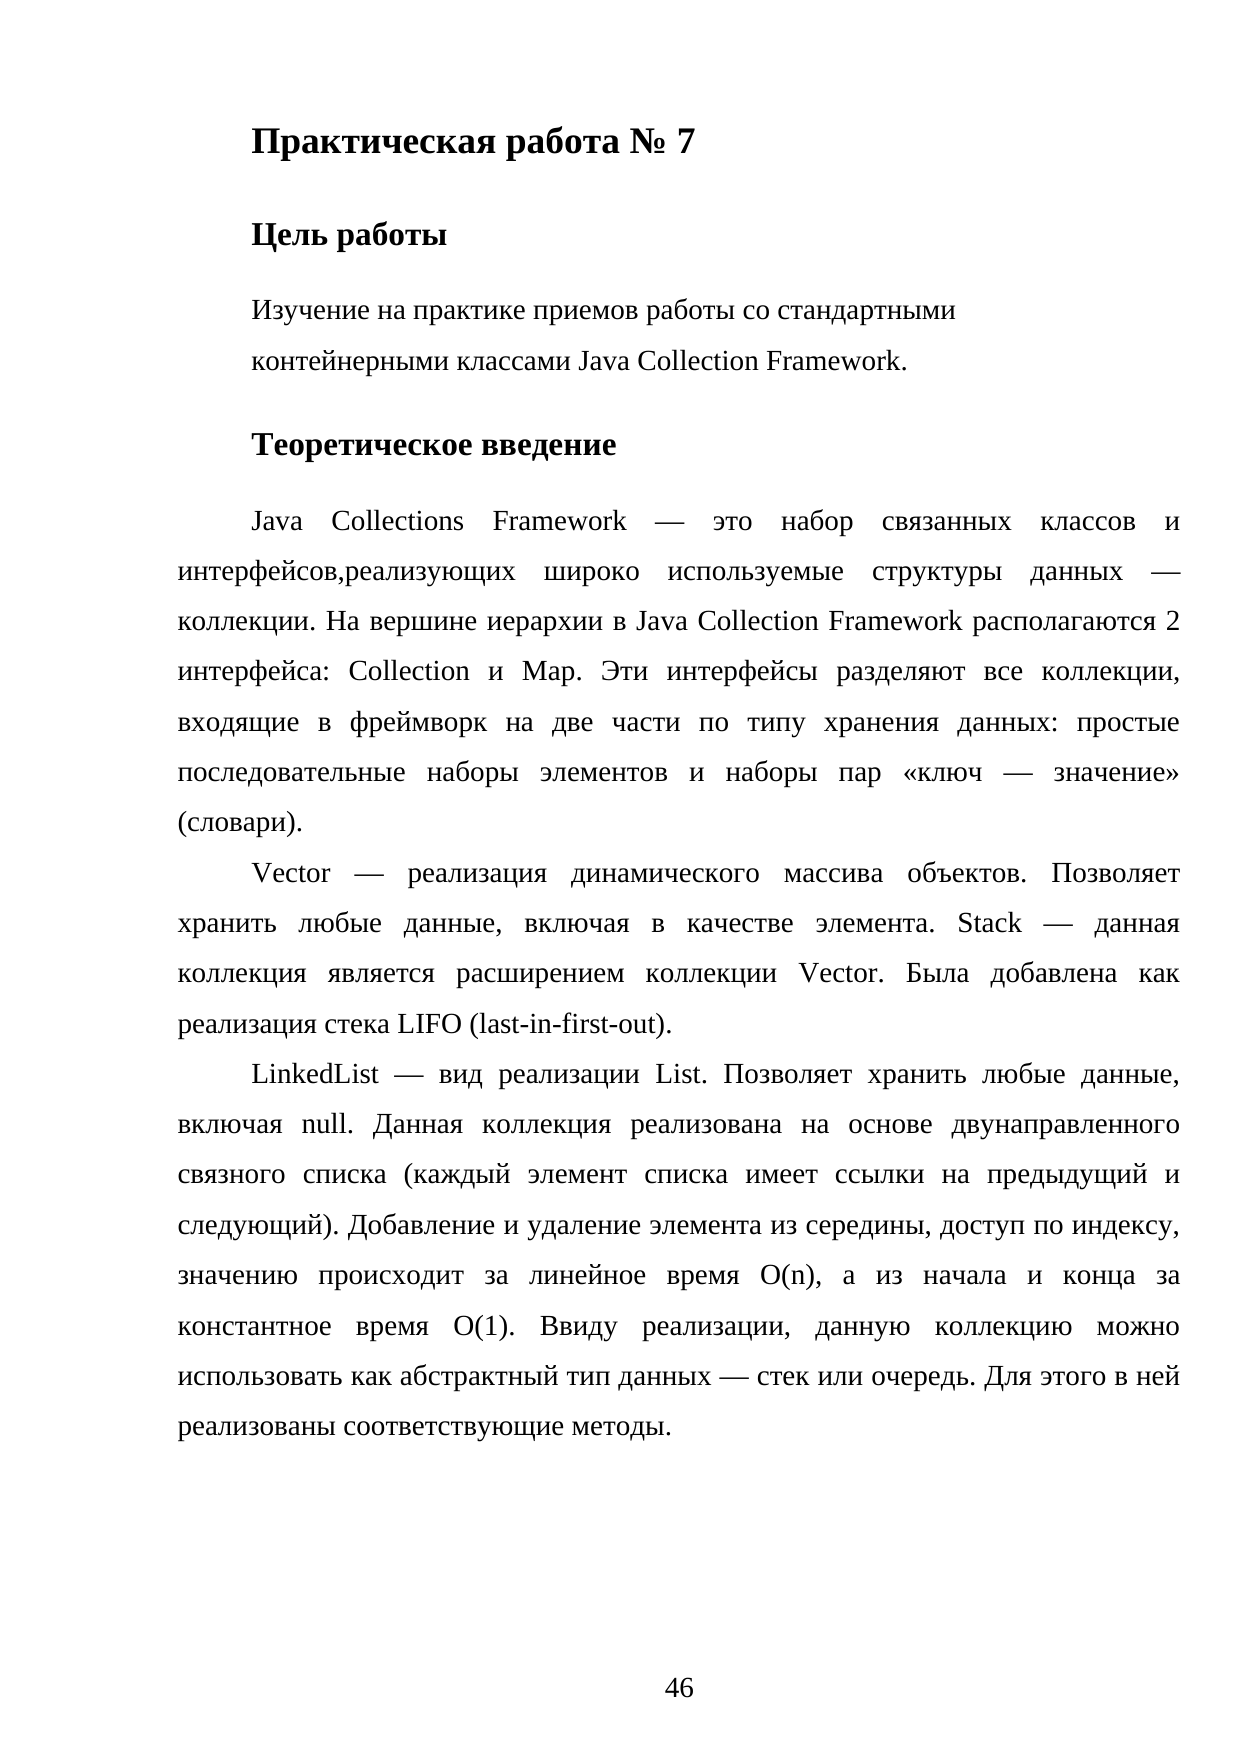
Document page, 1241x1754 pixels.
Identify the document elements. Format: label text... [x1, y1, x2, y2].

text Vector — реализация динамического массива объектов. Позволяет хранить любые данные, включая в качестве элемента. Stack — данная коллекция является расширением коллекции Vector. Была добавлена как реализация стека LIFO (last-in-first-out). [177, 855, 1181, 1039]
text Практическая работа № 7 [251, 118, 1181, 161]
text Теоретическое введение [251, 424, 1181, 463]
text Цель работы [251, 214, 1181, 252]
text контейнерными классами Java Collection Framework. [177, 343, 1181, 376]
text LinkedList — вид реализации List. Позволяет хранить любые данные, включая null. Данная коллекция реализована на основе двунаправленного связного списка (каждый элемент списка имеет ссылки на предыдущий и следующий). Добавление и удаление элемента из середины, доступ по индексу, значению происходит за линейное время O(n), а из начала и конца за константное время O(1). Ввиду реализации, данную коллекцию можно использовать как абстрактный тип данных — стек или очередь. Для этого в ней реализованы соответствующие методы. [177, 1056, 1181, 1442]
text Java Collections Framework — это набор связанных классов и интерфейсов,реализующих широко используемые структуры данных — коллекции. На вершине иерархии в Java Collection Framework располагаются 2 интерфейса: Collection и Map. Эти интерфейсы разделяют все коллекции, входящие в фреймворк на две части по типу хранения данных: простые последовательные наборы элементов и наборы пар «ключ — значение» (словари). [177, 503, 1181, 838]
text Изучение на практике приемов работы со стандартными [177, 292, 1181, 326]
